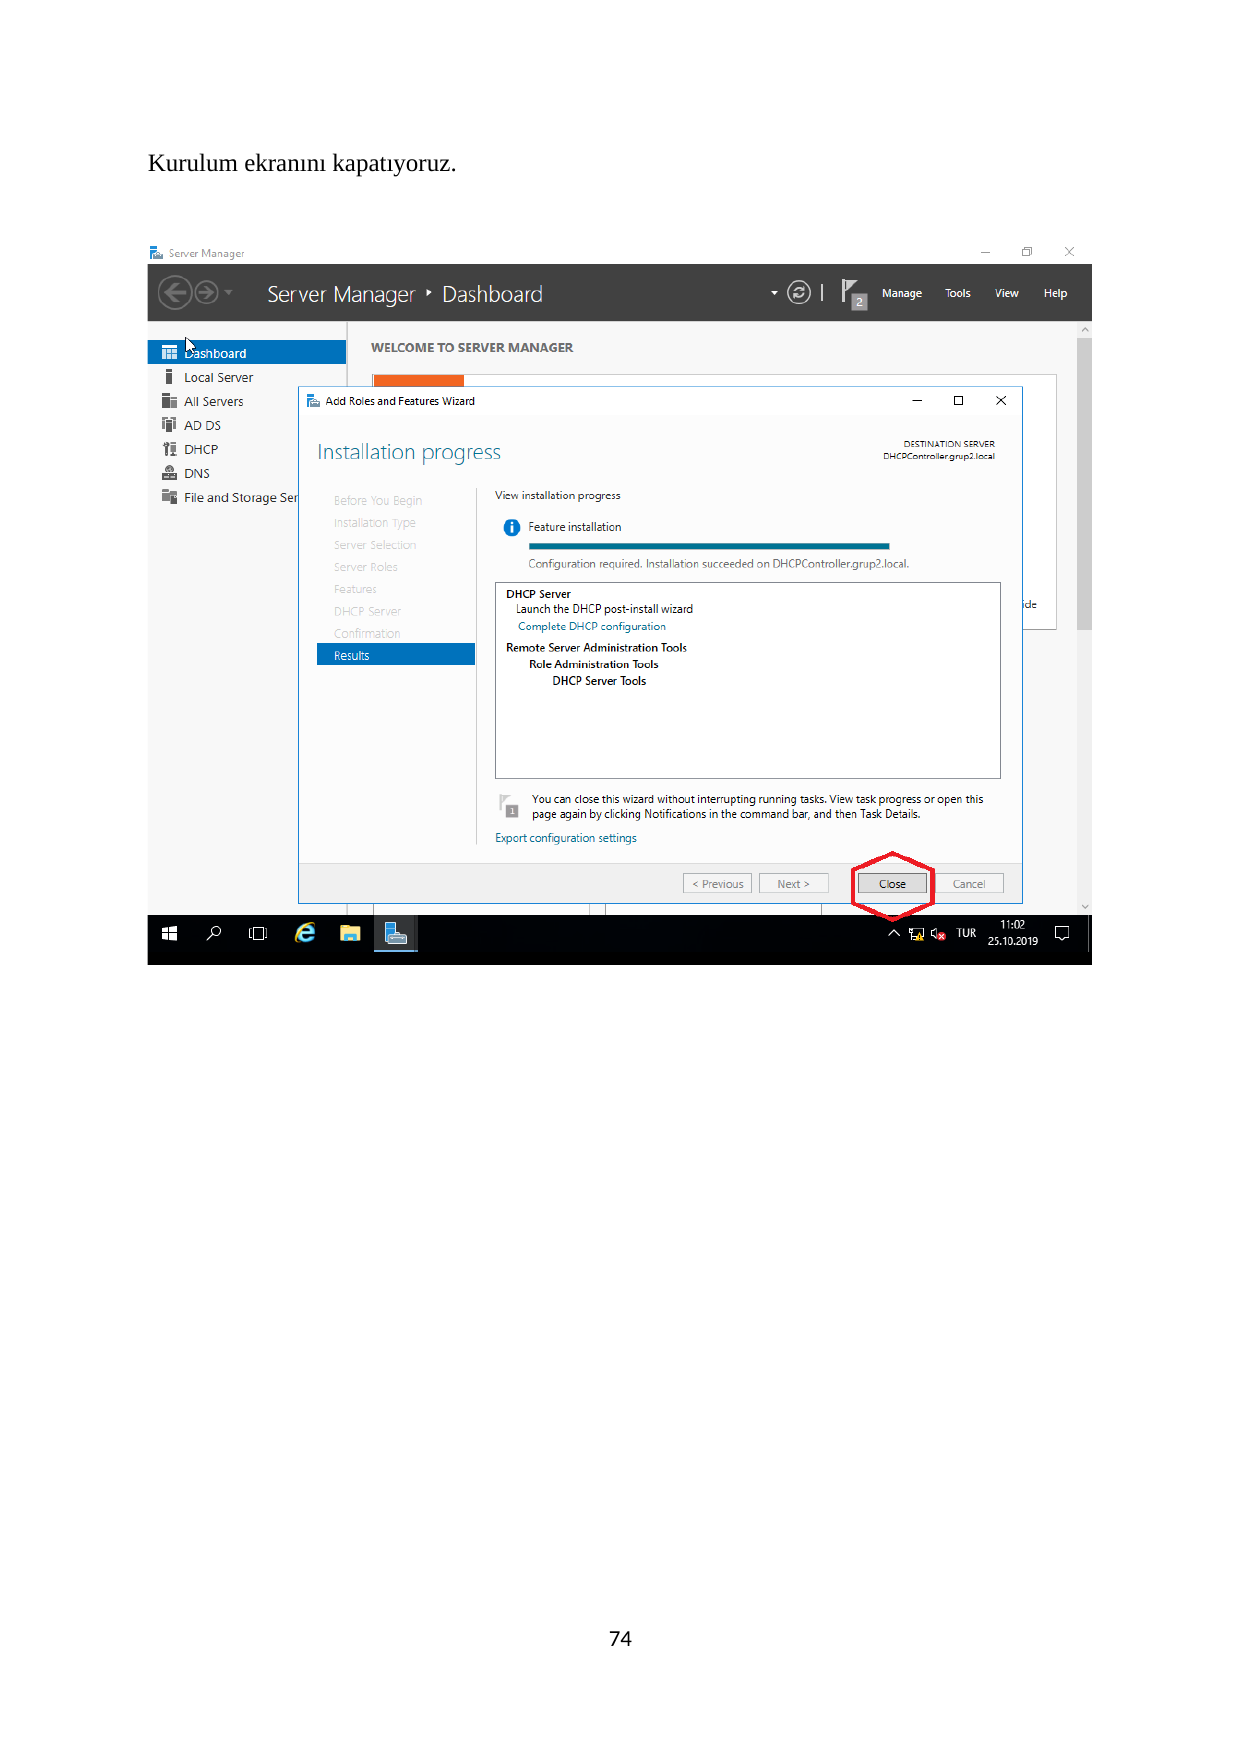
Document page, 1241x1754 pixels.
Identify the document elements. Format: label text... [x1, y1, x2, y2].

text Kurulum ekranını kapatıyoruz. [148, 148, 1093, 176]
picture [147, 243, 1092, 965]
